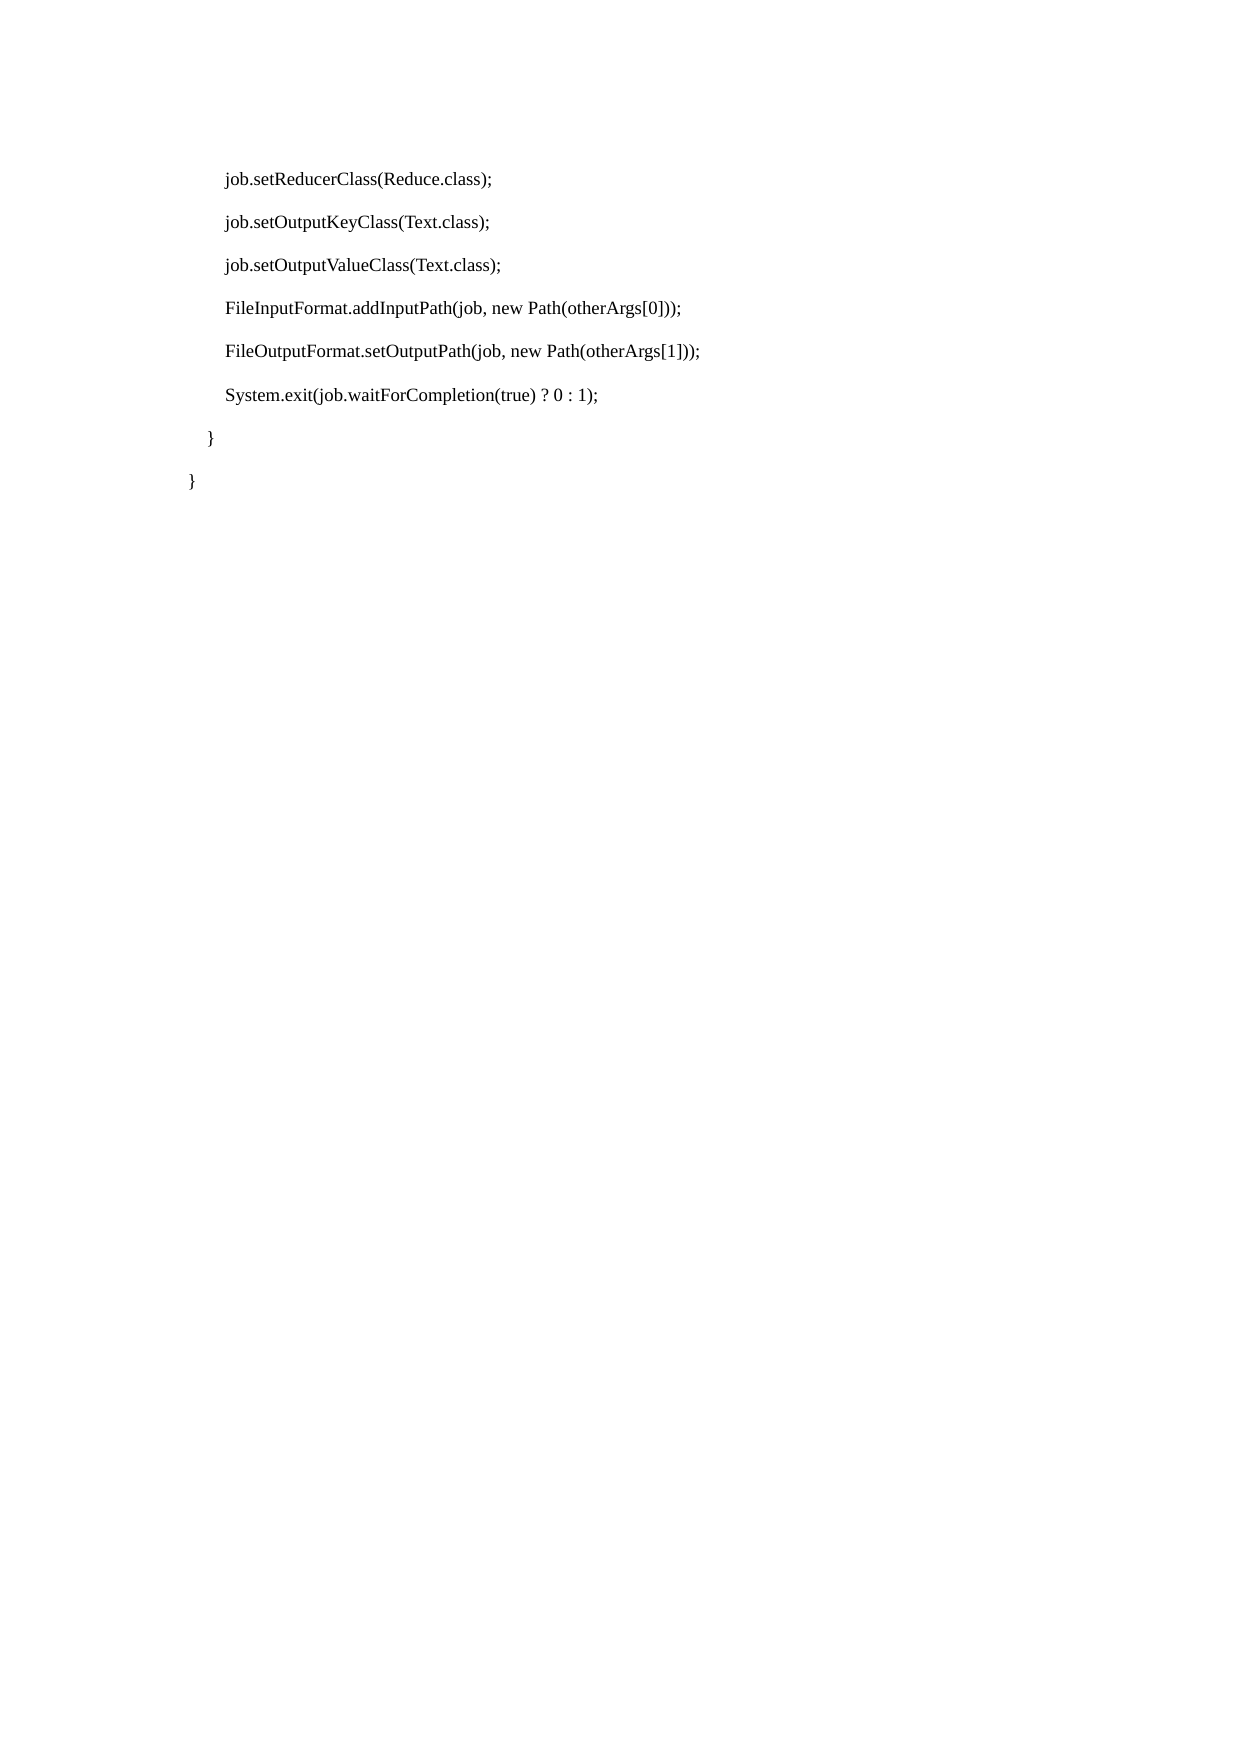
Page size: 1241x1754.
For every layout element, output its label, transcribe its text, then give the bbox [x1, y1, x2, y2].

text job.setReducerClass(Reduce.class); [187, 162, 1053, 194]
text } [187, 464, 1053, 497]
text FileInputFormat.addInputPath(job, new Path(otherArgs[0])); [187, 292, 1053, 324]
text job.setOutputValueClass(Text.class); [187, 248, 1053, 281]
text System.exit(job.waitForCompletion(true) ? 0 : 1); [187, 378, 1053, 411]
text FileOutputFormat.setOutputPath(job, new Path(otherArgs[1])); [187, 335, 1053, 367]
text job.setOutputKeyClass(Text.class); [187, 205, 1053, 238]
text } [187, 421, 1053, 454]
